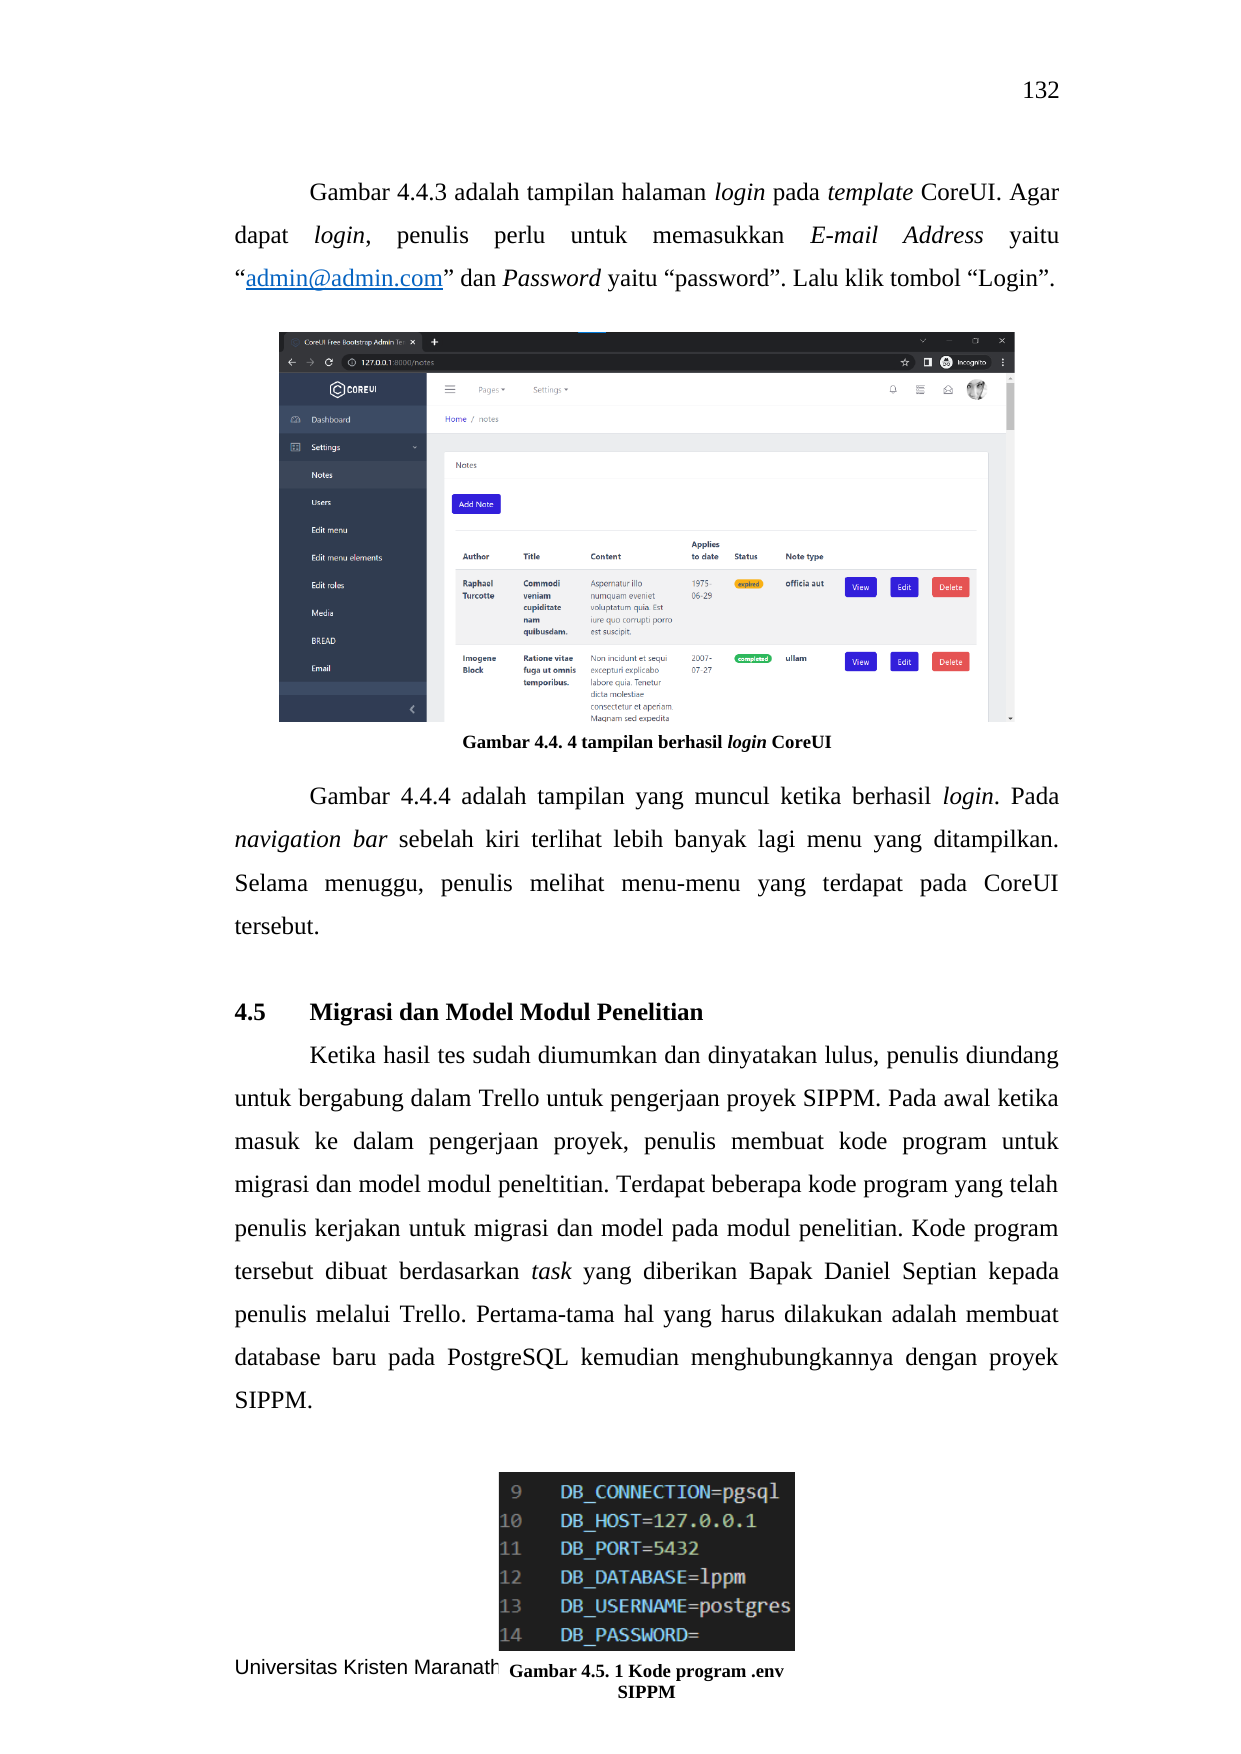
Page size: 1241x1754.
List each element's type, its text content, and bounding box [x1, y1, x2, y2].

picture [498, 1472, 795, 1651]
picture [279, 332, 1015, 722]
text Gambar 4.4.3 adalah tampilan halaman login pada template CoreUI. Agar dapat login, penulis perlu untuk memasukkan E-mail Address yaitu “admin@admin.com” dan Password yaitu “password”. Lalu klik tombol “Login”. [234, 177, 1059, 292]
text Ketika hasil tes sudah diumumkan dan dinyatakan lulus, penulis diundang untuk bergabung dalam Trello untuk pengerjaan proyek SIPPM. Pada awal ketika masuk ke dalam pengerjaan proyek, penulis membuat kode program untuk migrasi dan model modul peneltitian. Terdapat beberapa kode program yang telah penulis kerjakan untuk migrasi dan model pada modul penelitian. Kode program tersebut dibuat berdasarkan task yang diberikan Bapak Daniel Septian kepada penulis melalui Trello. Pertama-tama hal yang harus dilakukan adalah membuat database baru pada PostgreSQL kemudian menghubungkannya dengan proyek SIPPM. [234, 1040, 1059, 1414]
subtitle 4.5 Migrasi dan Model Modul Penelitian [234, 997, 1059, 1026]
